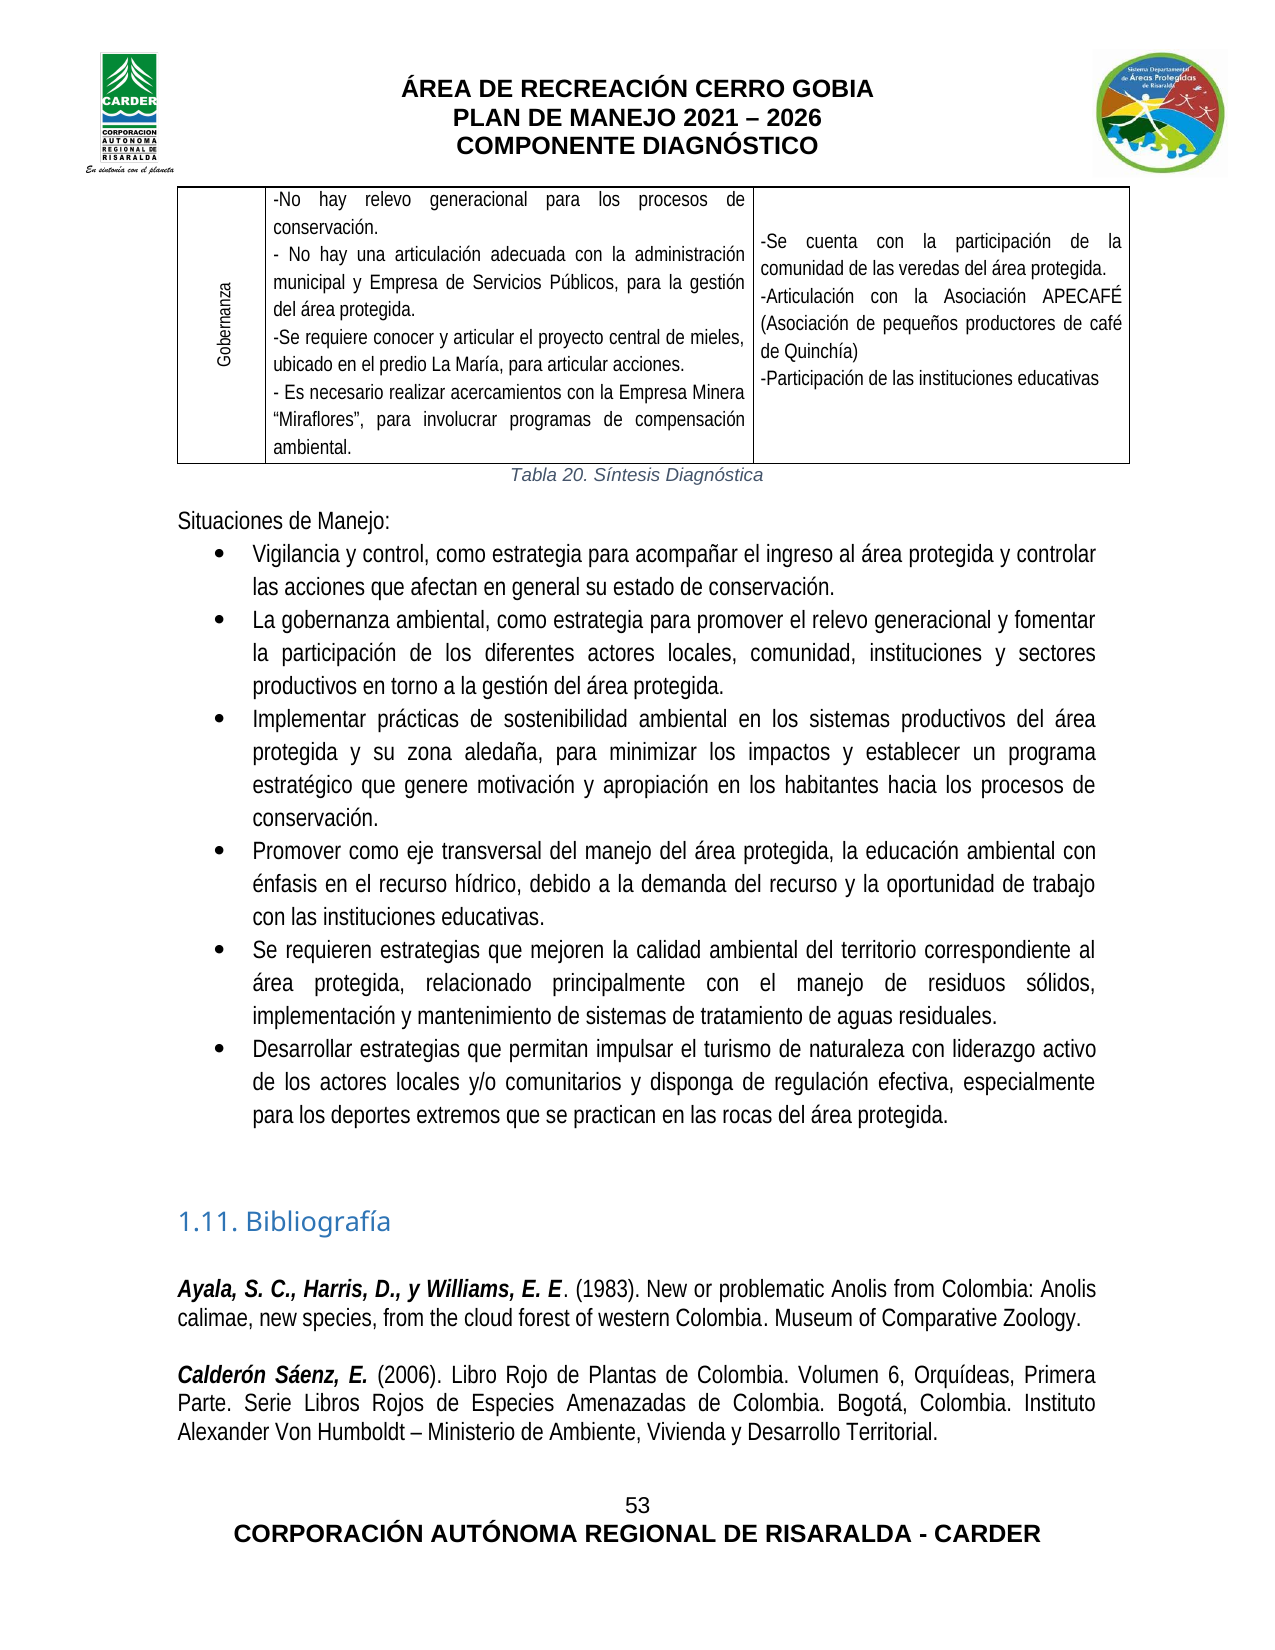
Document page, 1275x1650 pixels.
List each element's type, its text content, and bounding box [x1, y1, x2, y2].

text Tabla 20. Síntesis Diagnóstica [177, 464, 1098, 485]
list Se requieren estrategias que mejoren la calidad ambiental del territorio correspondiente al área protegida, relacionado principalmente con el manejo de residuos sólidos, implementación y mantenimiento de sistemas de tratamiento de aguas residuales. [215, 935, 1098, 1029]
list Desarrollar estrategias que permitan impulsar el turismo de naturaleza con liderazgo activo de los actores locales y/o comunitarios y disponga de regulación efectiva, especialmente para los deportes extremos que se practican en las rocas del área protegida. [215, 1034, 1098, 1128]
subtitle 1.11. Bibliografía [177, 1203, 1098, 1240]
text Calderón Sáenz, E. (2006). Libro Rojo de Plantas de Colombia. Volumen 6, Orquídeas, Primera Parte. Serie Libros Rojos de Especies Amenazadas de Colombia. Bogotá, Colombia. Instituto Alexander Von Humboldt – Ministerio de Ambiente, Vivienda y Desarrollo Territorial. [177, 1360, 1098, 1446]
text Ayala, S. C., Harris, D., y Williams, E. E. (1983). New or problematic Anolis from Colombia: Anolis calimae, new species, from the cloud forest of western Colombia. Museum of Comparative Zoology. [177, 1302, 1098, 1331]
table_cell -Se cuenta con la participación de la comunidad de las veredas del área protegida. -Articulación con la Asociación APECAFÉ (Asociación de pequeños productores de café de Quinchía) -Participación de las instituciones educativas [754, 188, 1129, 463]
picture [1092, 49, 1229, 178]
list Implementar prácticas de sostenibilidad ambiental en los sistemas productivos del área protegida y su zona aledaña, para minimizar los impactos y establecer un programa estratégico que genere motivación y apropiación en los habitantes hacia los procesos de conservación. [215, 704, 1098, 832]
picture [80, 45, 180, 184]
list La gobernanza ambiental, como estrategia para promover el relevo generacional y fomentar la participación de los diferentes actores locales, comunidad, instituciones y sectores productivos en torno a la gestión del área protegida. [215, 605, 1098, 700]
text Situaciones de Manejo: [177, 506, 1098, 535]
table_cell Gobernanza [178, 188, 265, 463]
list Promover como eje transversal del manejo del área protegida, la educación ambiental con énfasis en el recurso hídrico, debido a la demanda del recurso y la oportunidad de trabajo con las instituciones educativas. [215, 836, 1098, 931]
list Vigilancia y control, como estrategia para acompañar el ingreso al área protegida y controlar las acciones que afectan en general su estado de conservación. [215, 539, 1098, 601]
table_cell -No hay relevo generacional para los procesos de conservación. - No hay una articulación adecuada con la administración municipal y Empresa de Servicios Públicos, para la gestión del área protegida. -Se requiere conocer y articular el proyecto central de mieles, ubicado en el predio La María, para articular acciones. - Es necesario realizar acercamientos con la Empresa Minera “Miraflores”, para involucrar programas de compensación ambiental. [266, 188, 753, 463]
